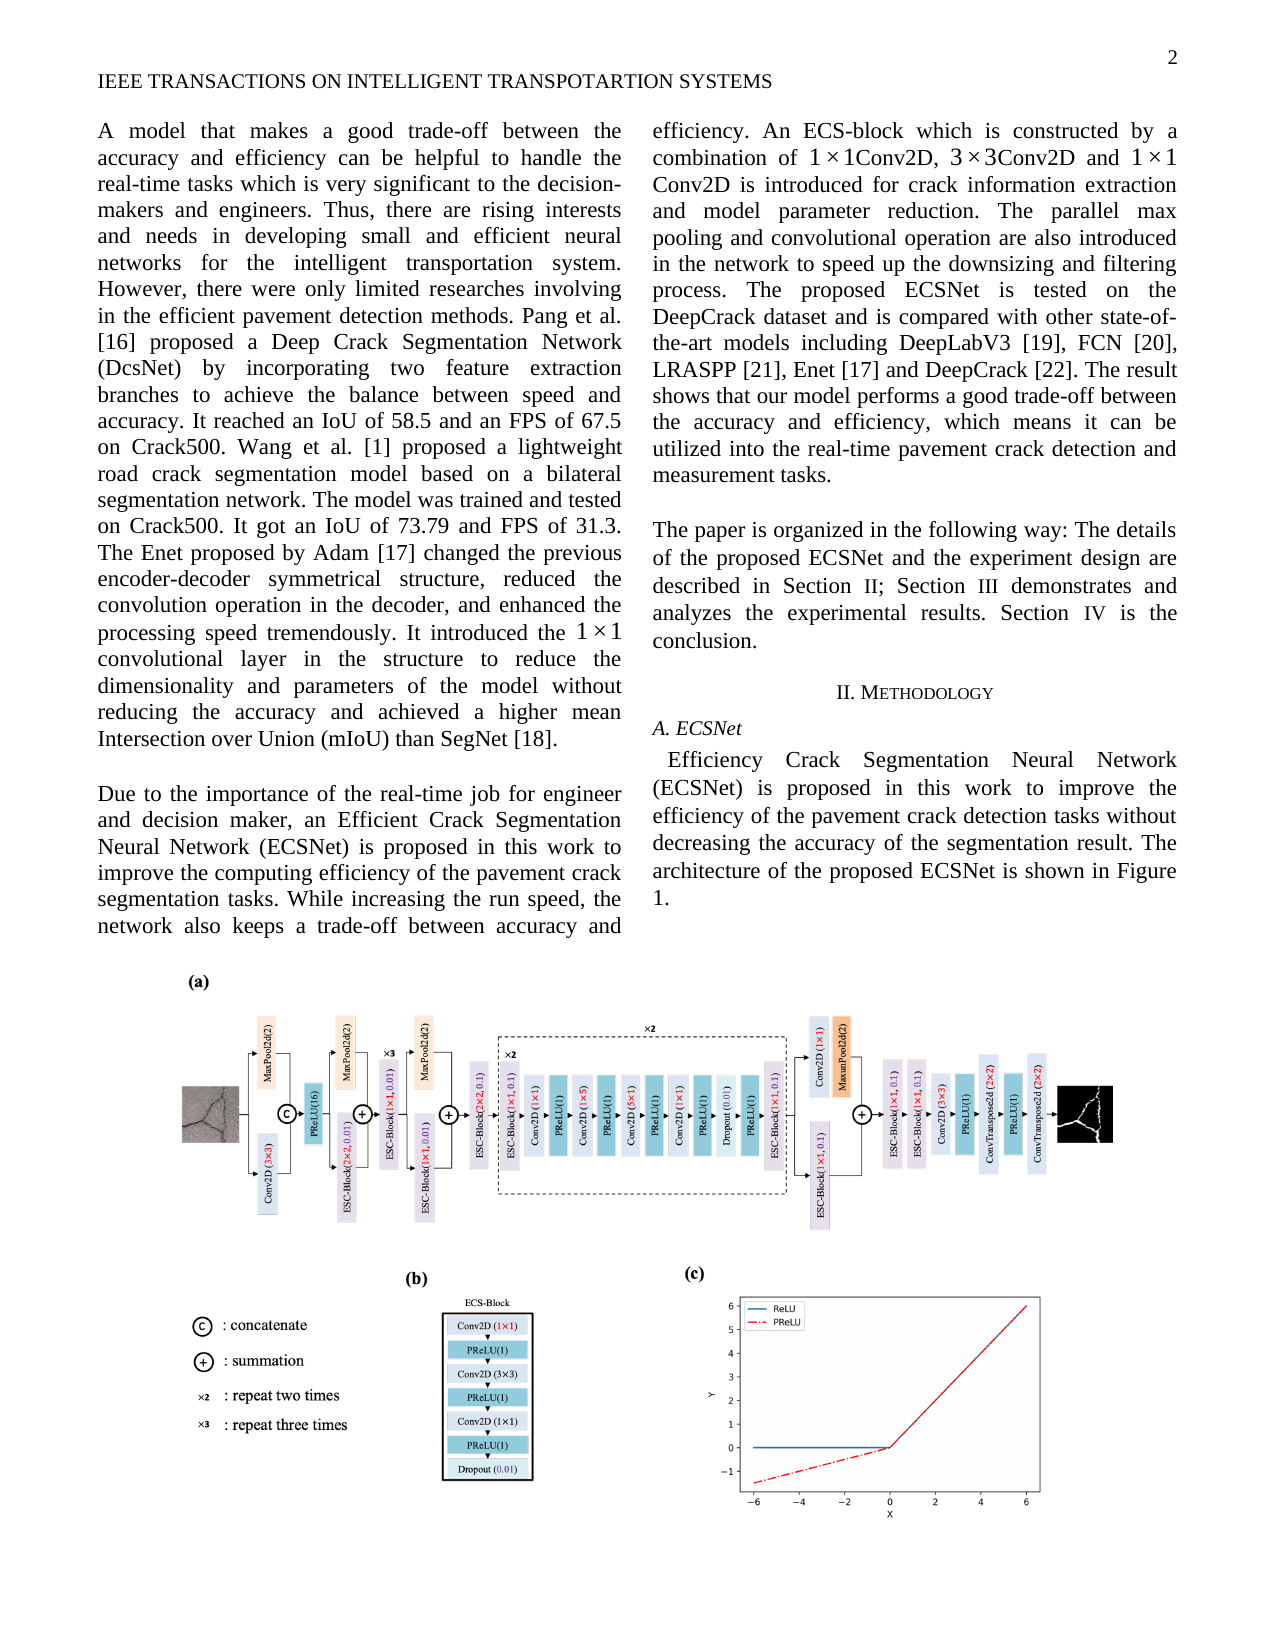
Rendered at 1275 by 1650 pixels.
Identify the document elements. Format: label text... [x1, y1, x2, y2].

subtitle A. ECSNet [652, 716, 1177, 740]
text Efficiency Crack Segmentation Neural Network (ECSNet) is proposed in this work to improve the efficiency of the pavement crack detection tasks without decreasing the accuracy of the segmentation result. The architecture of the proposed ECSNet is shown in Figure 1. [652, 746, 1177, 911]
picture [177, 964, 1113, 1526]
text A model that makes a good trade-off between the accuracy and efficiency can be helpful to handle the real-time tasks which is very significant to the decision-makers and engineers. Thus, there are rising interests and needs in developing small and efficient neural networks for the intelligent transportation system. However, there were only limited researches involving in the efficient pavement detection methods. Pang et al. [16] proposed a Deep Crack Segmentation Network (DcsNet) by incorporating two feature extraction branches to achieve the balance between speed and accuracy. It reached an IoU of 58.5 and an FPS of 67.5 on Crack500. Wang et al. [1] proposed a lightweight road crack segmentation model based on a bilateral segmentation network. The model was trained and tested on Crack500. It got an IoU of 73.79 and FPS of 31.3. The Enet proposed by Adam [17] changed the previous encoder-decoder symmetrical structure, reduced the convolution operation in the decoder, and enhanced the processing speed tremendously. It introduced the convolutional layer in the structure to reduce the dimensionality and parameters of the model without reducing the accuracy and achieved a higher mean Intersection over Union (mIoU) than SegNet [18]. [97, 117, 622, 751]
subtitle II. Methodology [652, 679, 1177, 704]
text Due to the importance of the real-time job for engineer and decision maker, an Efficient Crack Segmentation Neural Network (ECSNet) is proposed in this work to improve the computing efficiency of the pavement crack segmentation tasks. While increasing the run speed, the network also keeps a trade-off between accuracy and efficiency. An ECS-block which is constructed by a combination of Conv2D, Conv2D and Conv2D is introduced for crack information extraction and model parameter reduction. The parallel max pooling and convolutional operation are also introduced in the network to speed up the downsizing and filtering process. The proposed ECSNet is tested on the DeepCrack dataset and is compared with other state-of-the-art models including DeepLabV3 [19], FCN [20], LRASPP [21], Enet [17] and DeepCrack [22]. The result shows that our model performs a good trade-off between the accuracy and efficiency, which means it can be utilized into the real-time pavement crack detection and measurement tasks. [652, 117, 1177, 487]
text The paper is organized in the following way: The details of the proposed ECSNet and the experiment design are described in Section II; Section III demonstrates and analyzes the experimental results. Section IV is the conclusion. [652, 517, 1177, 653]
text Due to the importance of the real-time job for engineer and decision maker, an Efficient Crack Segmentation Neural Network (ECSNet) is proposed in this work to improve the computing efficiency of the pavement crack segmentation tasks. While increasing the run speed, the network also keeps a trade-off between accuracy and efficiency. An ECS-block which is constructed by a combination of Conv2D, Conv2D and Conv2D is introduced for crack information extraction and model parameter reduction. The parallel max pooling and convolutional operation are also introduced in the network to speed up the downsizing and filtering process. The proposed ECSNet is tested on the DeepCrack dataset and is compared with other state-of-the-art models including DeepLabV3 [19], FCN [20], LRASPP [21], Enet [17] and DeepCrack [22]. The result shows that our model performs a good trade-off between the accuracy and efficiency, which means it can be utilized into the real-time pavement crack detection and measurement tasks. [97, 780, 622, 938]
